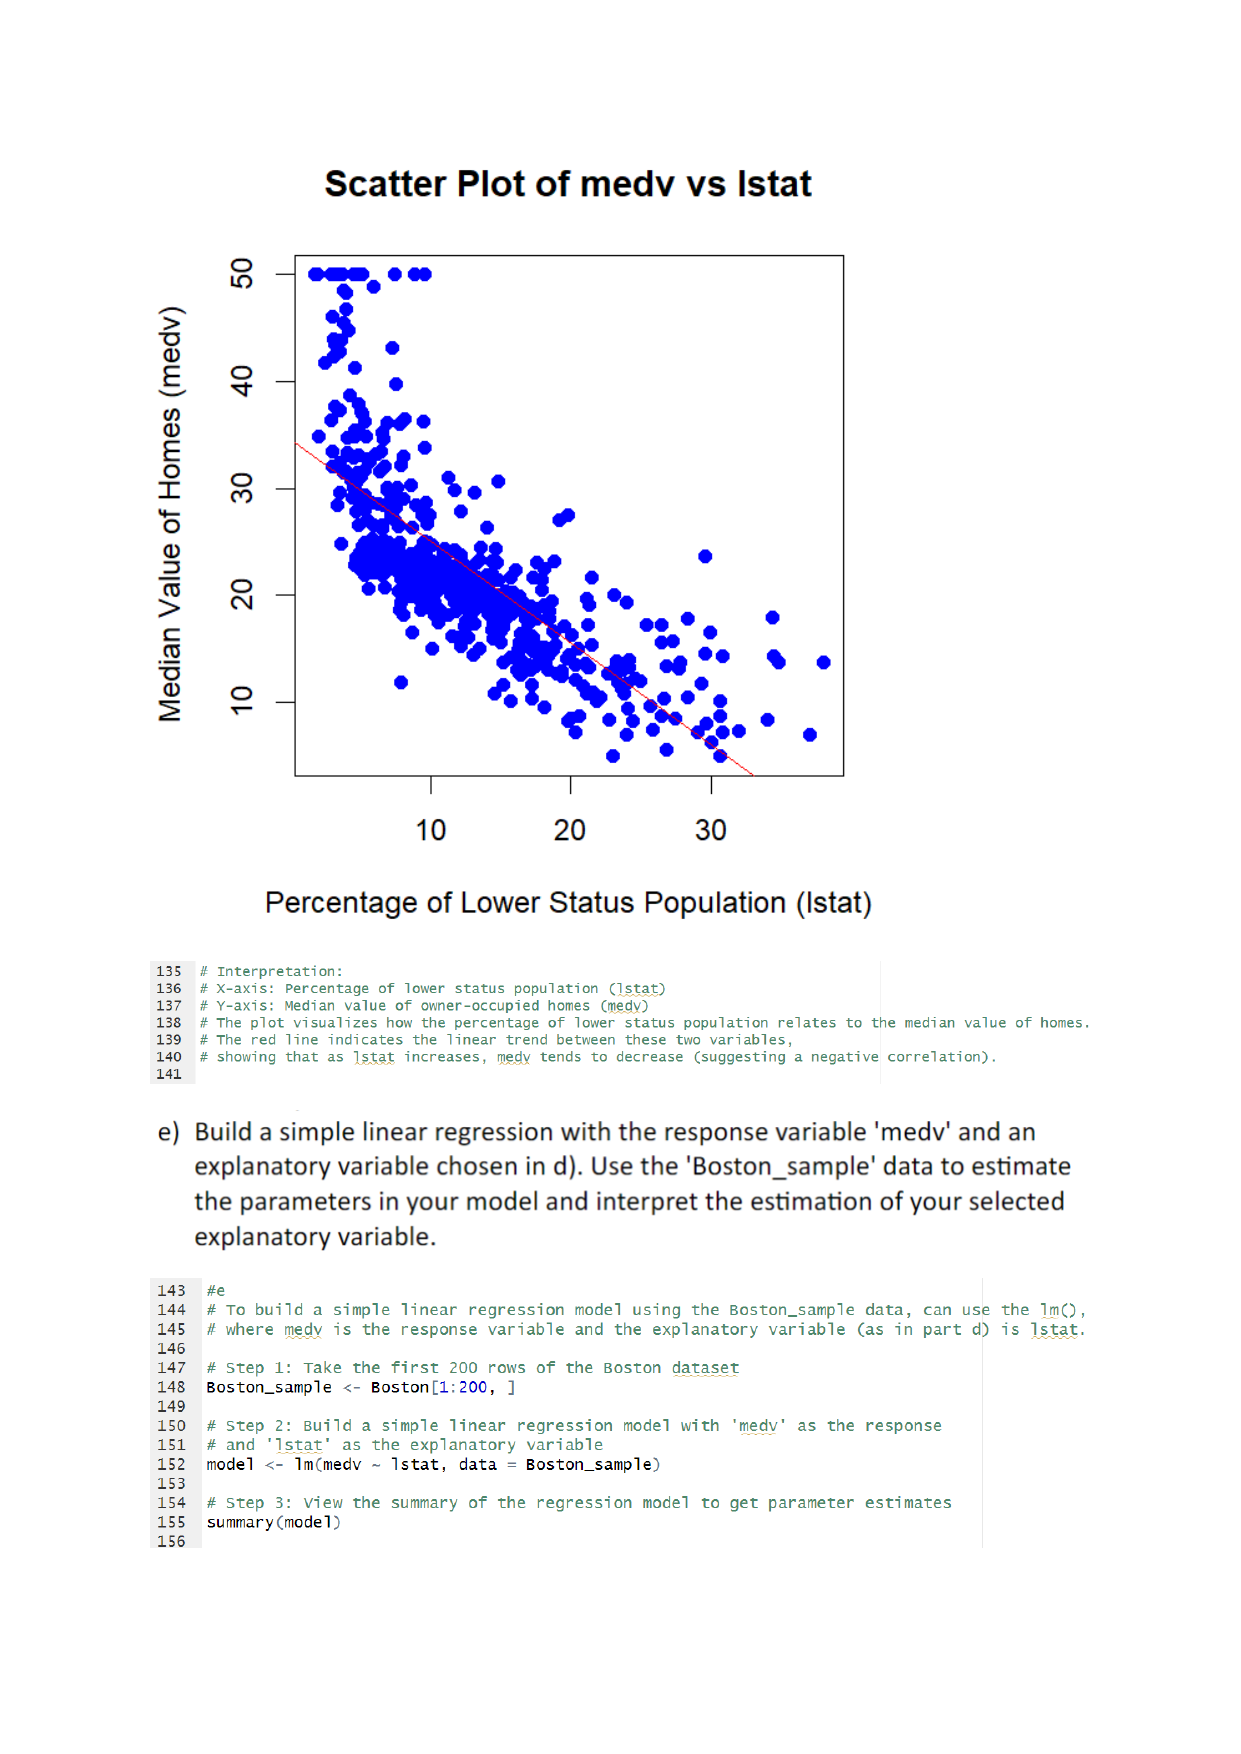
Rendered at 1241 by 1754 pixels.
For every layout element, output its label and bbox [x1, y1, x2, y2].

picture [150, 961, 1091, 1084]
picture [150, 150, 888, 934]
picture [150, 1278, 1091, 1548]
picture [150, 1110, 1091, 1251]
